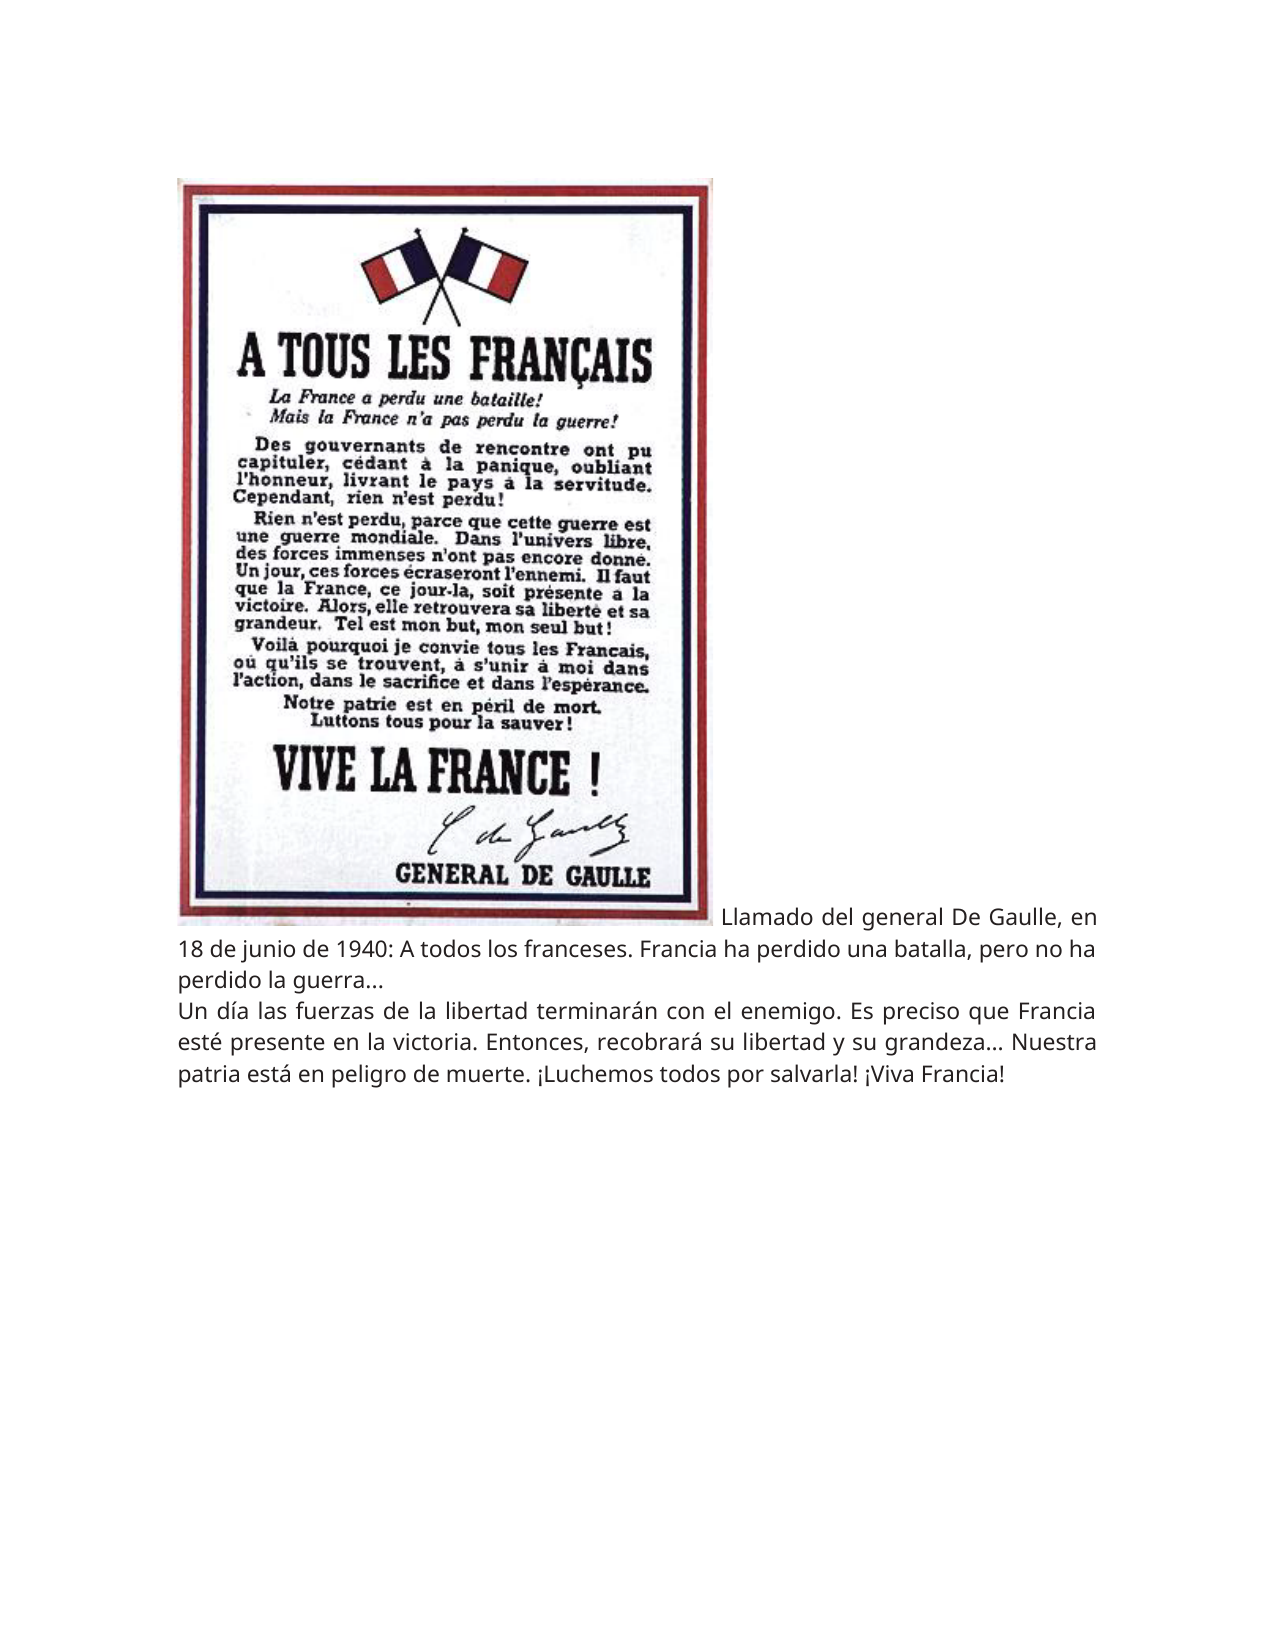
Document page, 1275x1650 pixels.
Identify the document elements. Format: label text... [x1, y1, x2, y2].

text Un día las fuerzas de la libertad terminarán con el enemigo. Es preciso que Francia esté presente en la victoria. Entonces, recobrará su libertad y su grandeza… Nuestra patria está en peligro de muerte. ¡Luchemos todos por salvarla! ¡Viva Francia! [177, 995, 1098, 1089]
text Llamado del general De Gaulle, en 18 de junio de 1940: A todos los franceses. Francia ha perdido una batalla, pero no ha perdido la guerra... [177, 179, 1098, 995]
